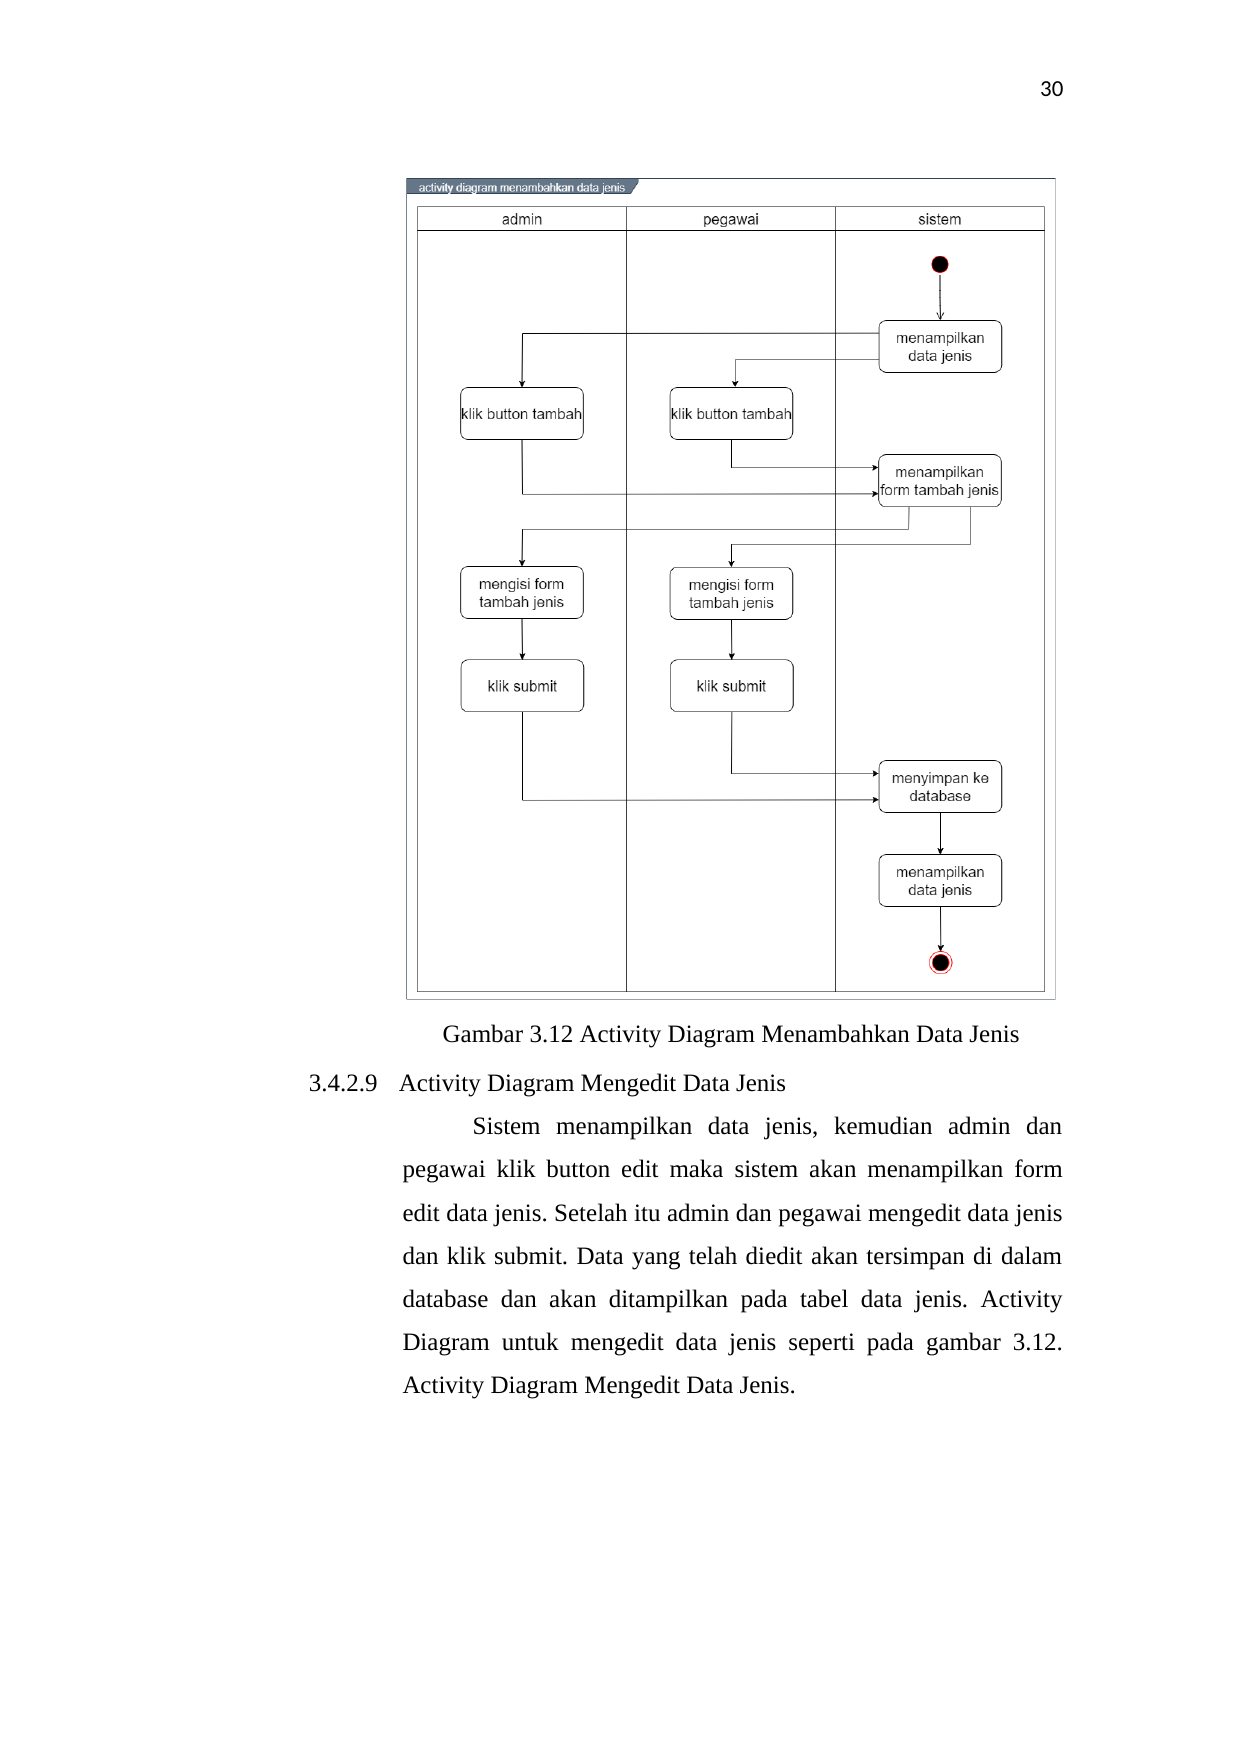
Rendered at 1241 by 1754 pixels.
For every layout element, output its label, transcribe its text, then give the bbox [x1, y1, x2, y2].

picture [406, 177, 1056, 1000]
text Sistem menampilkan data jenis, kemudian admin dan pegawai klik button edit maka sistem akan menampilkan form edit data jenis. Setelah itu admin dan pegawai mengedit data jenis dan klik submit. Data yang telah diedit akan tersimpan di dalam database dan akan ditampilkan pada tabel data jenis. Activity Diagram untuk mengedit data jenis seperti pada gambar 3.12. Activity Diagram Mengedit Data Jenis. [402, 1111, 1063, 1399]
subtitle Activity Diagram Mengedit Data Jenis [309, 1068, 1063, 1097]
